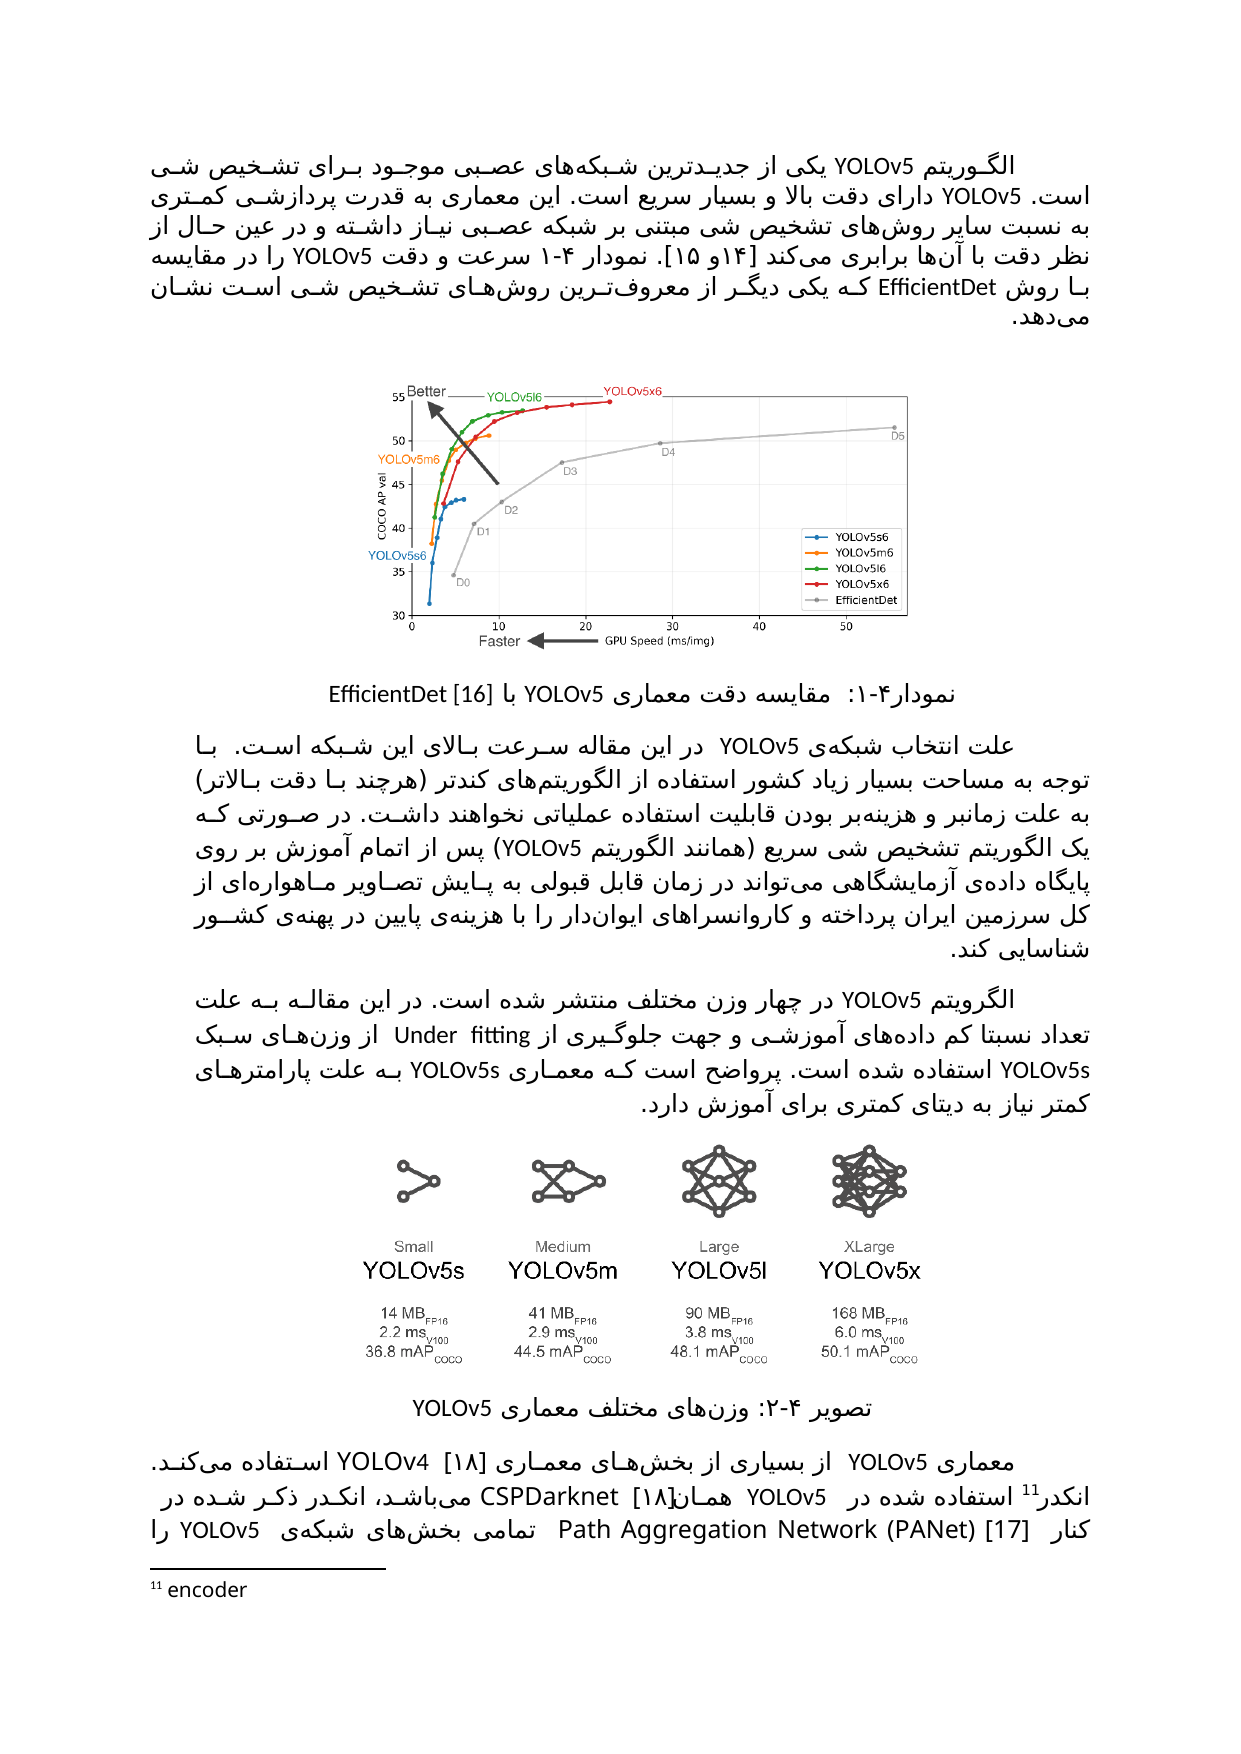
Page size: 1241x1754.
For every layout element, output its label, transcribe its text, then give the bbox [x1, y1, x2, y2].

text الگرویتم YOLOv5 در چهار وزن مختلف منتشر شده است. در این مقاله به علت تعداد نسبتا کم داده‌های آموزشی و جهت جلوگیری از Under fitting از وزن‌های سبک YOLOv5s استفاده شده است. پرواضح است که معماری YOLOv5s به علت پارامترهای کمتر نیاز به دیتای کمتری برای آموزش دارد. [194, 984, 1090, 1118]
text علت انتخاب شبکه‌ی YOLOv5 در این مقاله سرعت بالای این شبکه است. با توجه به مساحت بسیار زیاد کشور استفاده از الگوریتم‌های کندتر (هرچند با دقت بالاتر) به علت زمانبر و هزینه‌بر بودن قابلیت استفاده عملیاتی نخواهند داشت. در صورتی که یک الگوریتم تشخیص شی سریع (همانند الگوریتم YOLOv5) پس از اتمام آموزش بر روی پایگاه داده‌ی آزمایشگاهی می‌تواند در زمان قابل قبولی به پایش تصاویر ماهواره‌ای از کل سرزمین ایران پرداخته و کاروانسراهای ایوان‌دار را با هزینه‌ی پایین در پهنه‌ی کشور شناسایی کند. [194, 730, 1090, 963]
text تصویر ۴-۲: وزن‌های مختلف معماری YOLOv5 [194, 1392, 1090, 1423]
picture [366, 382, 918, 658]
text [150, 1444, 1090, 1546]
text نمودار۴-۱: مقایسه دقت معماری YOLOv5 با EfficientDet [16] [194, 679, 1090, 709]
picture [356, 1139, 928, 1372]
text الگوریتم YOLOv5 یکی از جدیدترین شبکه‌های عصبی موجود برای تشخیص شی است. YOLOv5 دارای دقت بالا و بسیار سریع است. این معماری به قدرت پردازشی کمتری به نسبت سایر روش‌های تشخیص شی مبتنی بر شبکه عصبی نیاز داشته و در عین حال از نظر دقت با آن‌ها برابری می‌کند [۱۴و ۱۵]. نمودار ۴-۱ سرعت و دقت YOLOv5 را در مقایسه با روش‌ EfficientDet که یکی دیگر از معروف‌ترین روش‌های تشخیص شی است نشان می‌دهد. [150, 150, 1090, 330]
